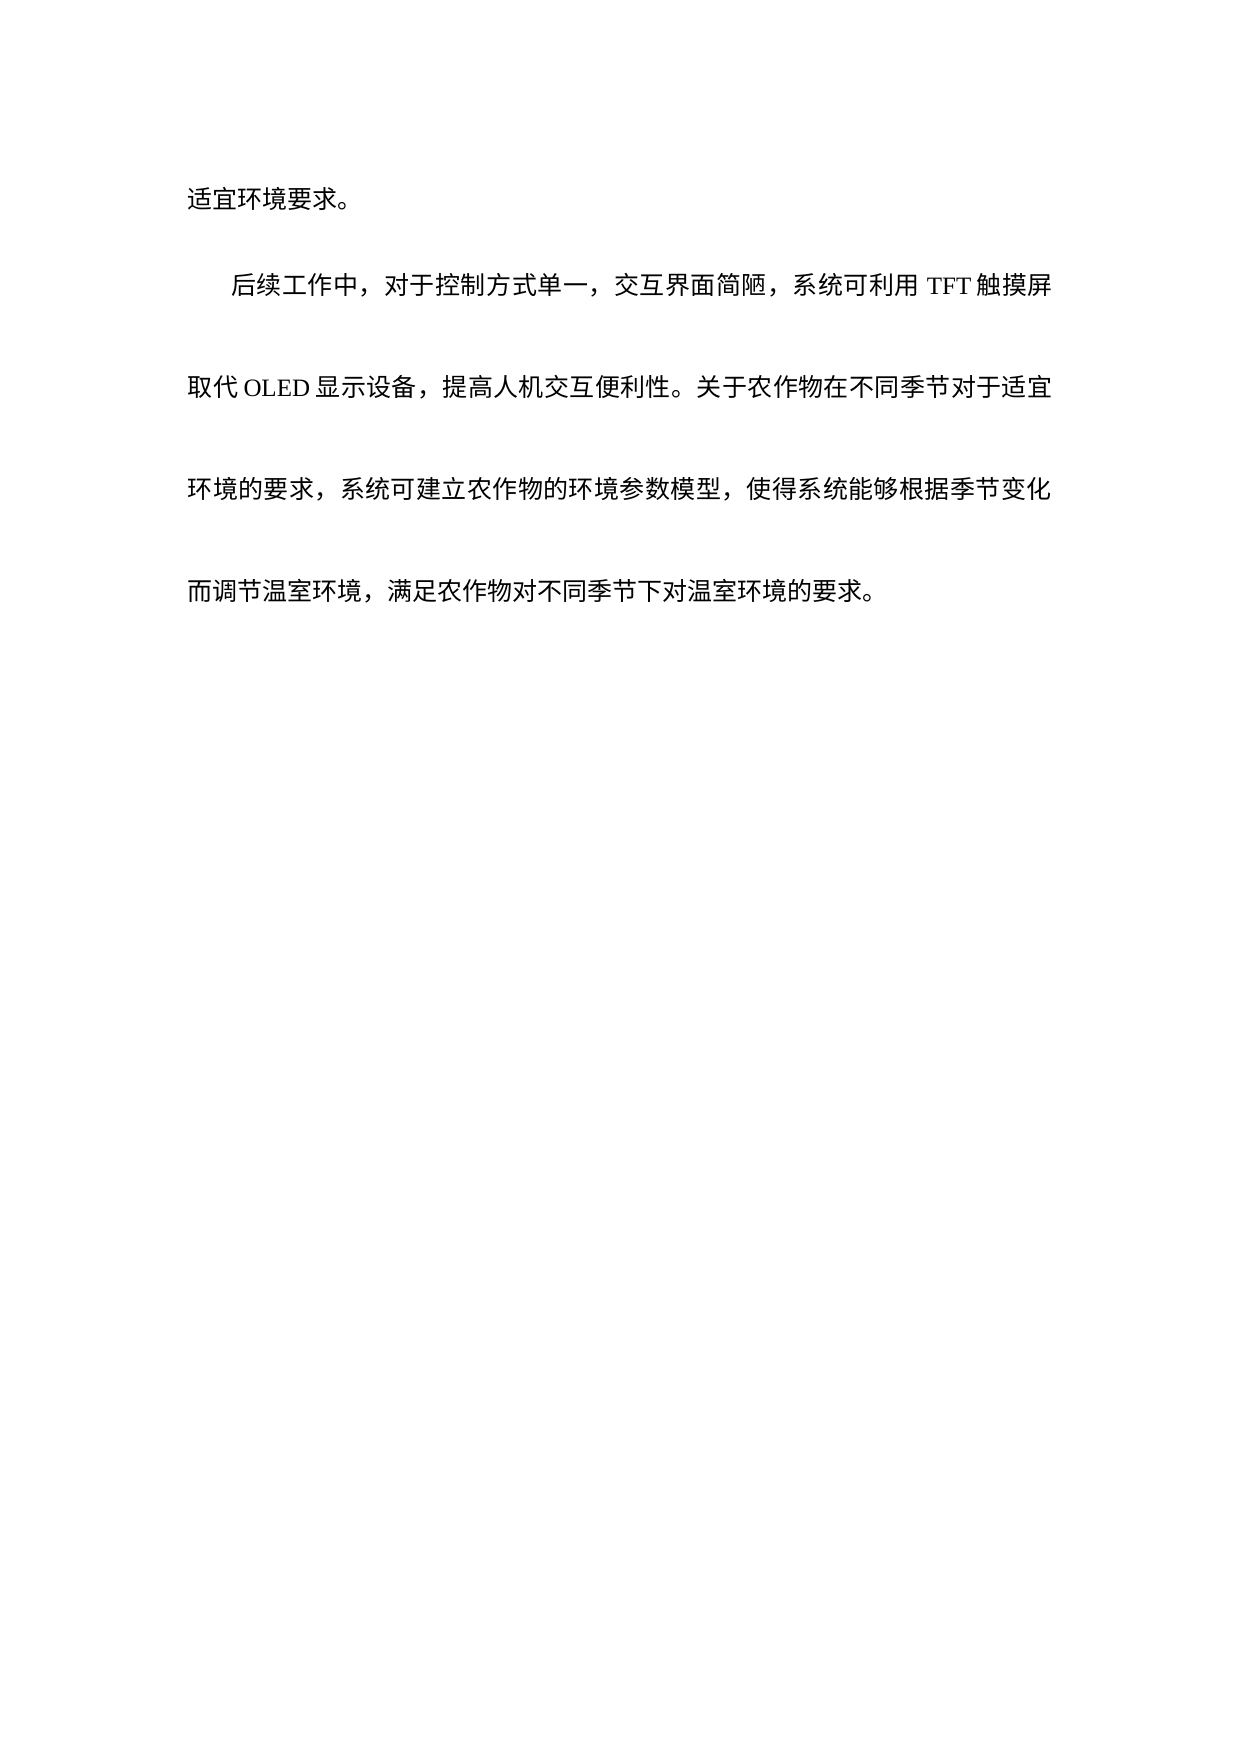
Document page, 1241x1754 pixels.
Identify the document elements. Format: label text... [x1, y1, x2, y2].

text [187, 164, 1053, 232]
text 后续工作中，对于控制方式单一，交互界面简陋，系统可利用TFT触摸屏取代OLED显示设备，提高人机交互便利性。关于农作物在不同季节对于适宜环境的要求，系统可建立农作物的环境参数模型，使得系统能够根据季节变化而调节温室环境，满足农作物对不同季节下对温室环境的要求。 [187, 250, 1053, 623]
